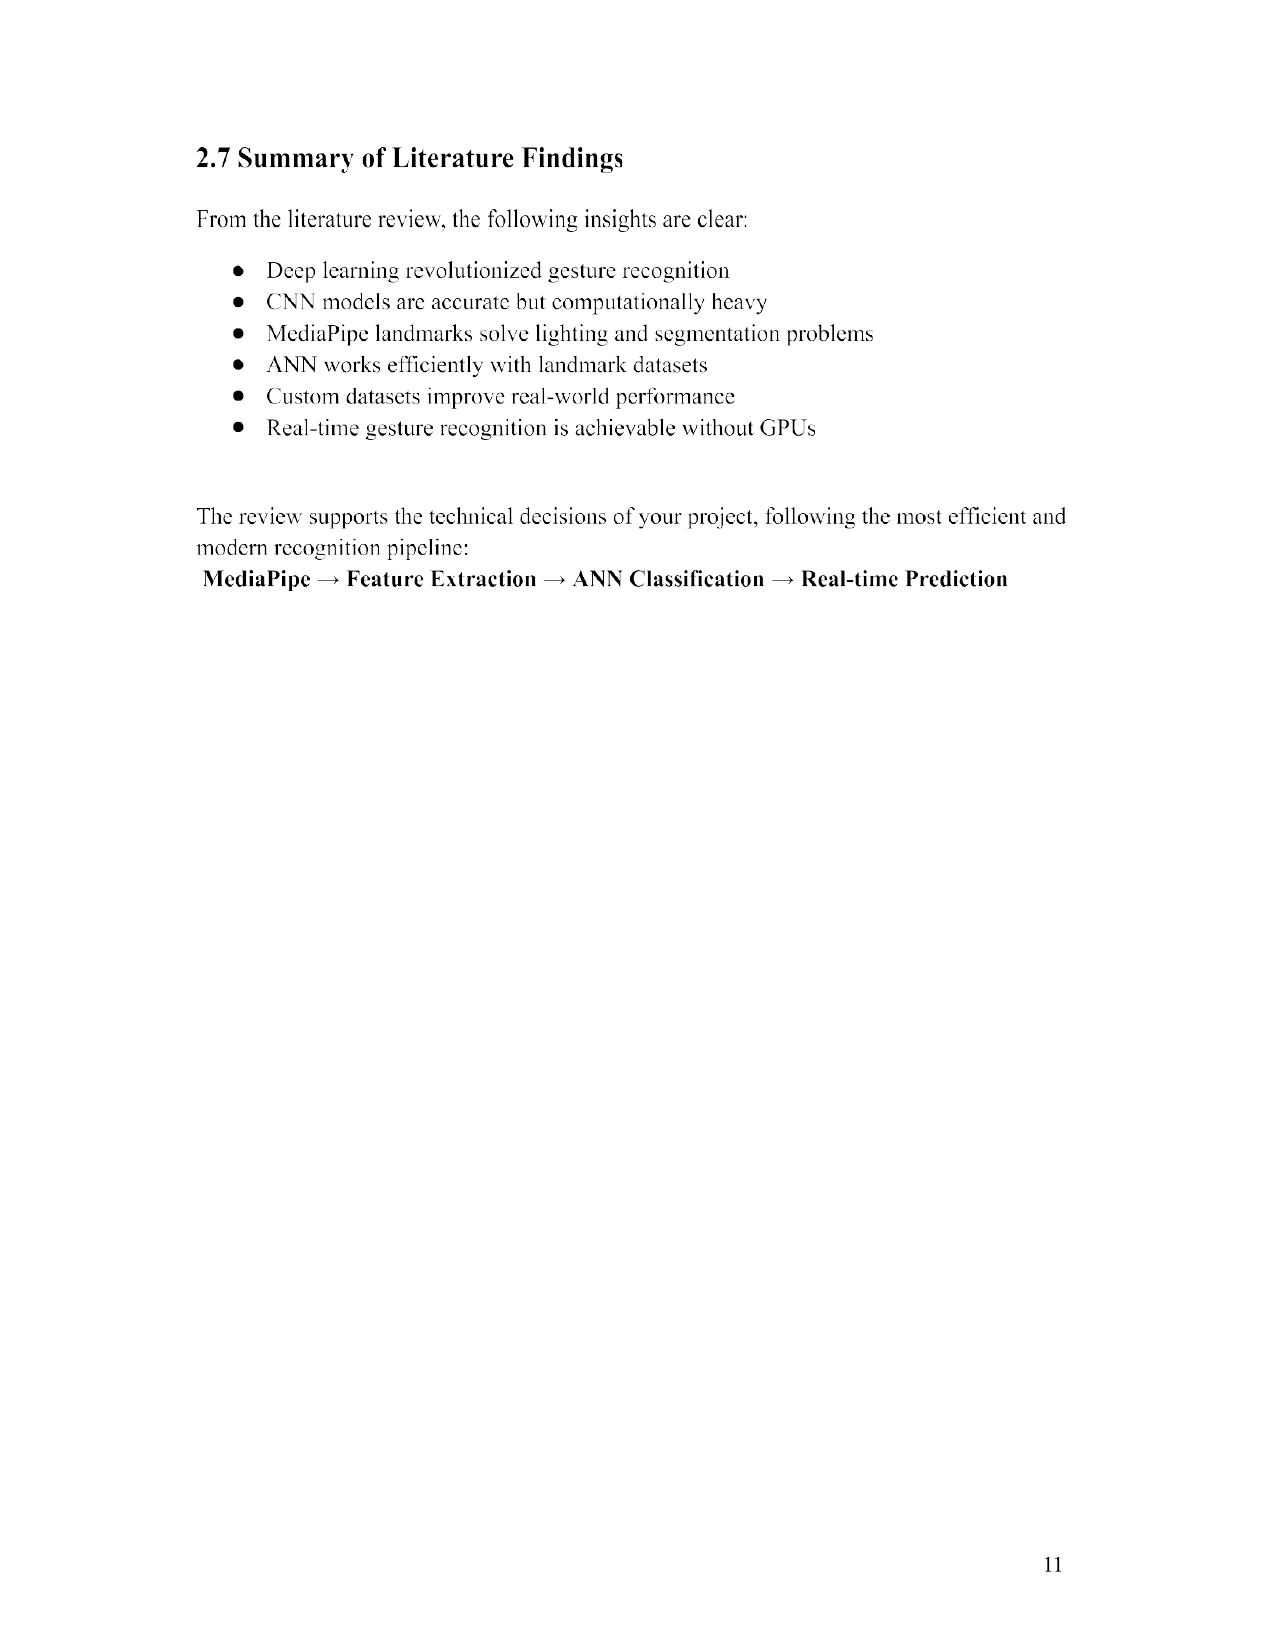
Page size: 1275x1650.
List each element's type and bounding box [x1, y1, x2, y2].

picture [266, 261, 873, 440]
picture [196, 507, 1066, 591]
picture [196, 209, 747, 232]
picture [196, 147, 623, 173]
